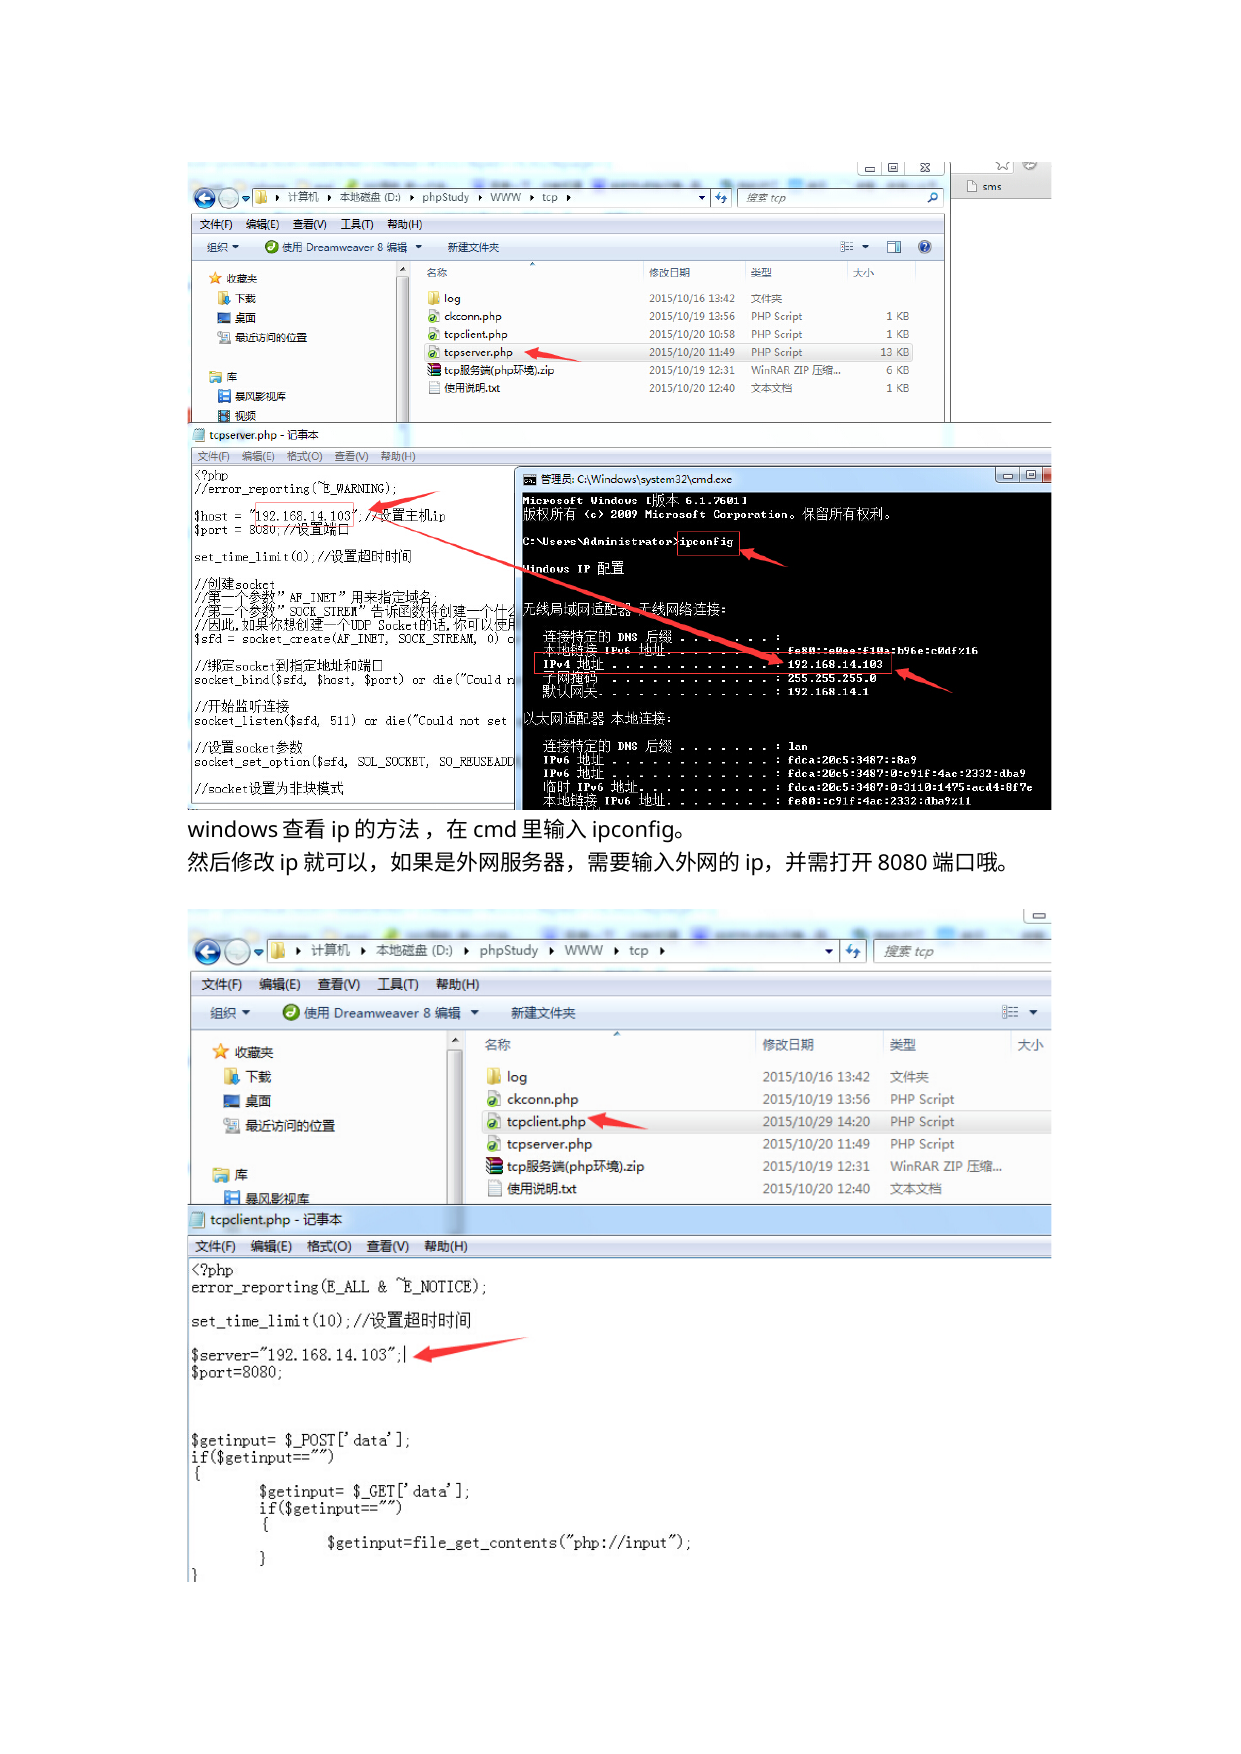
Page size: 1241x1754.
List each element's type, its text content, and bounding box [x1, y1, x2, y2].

picture [187, 909, 1052, 1582]
text 然后修改ip就可以，如果是外网服务器，需要输入外网的ip，并需打开8080端口哦。 [187, 844, 1053, 877]
picture [187, 162, 1052, 810]
text windows查看ip的方法 ，在cmd里输入ipconfig。 [187, 812, 1053, 844]
